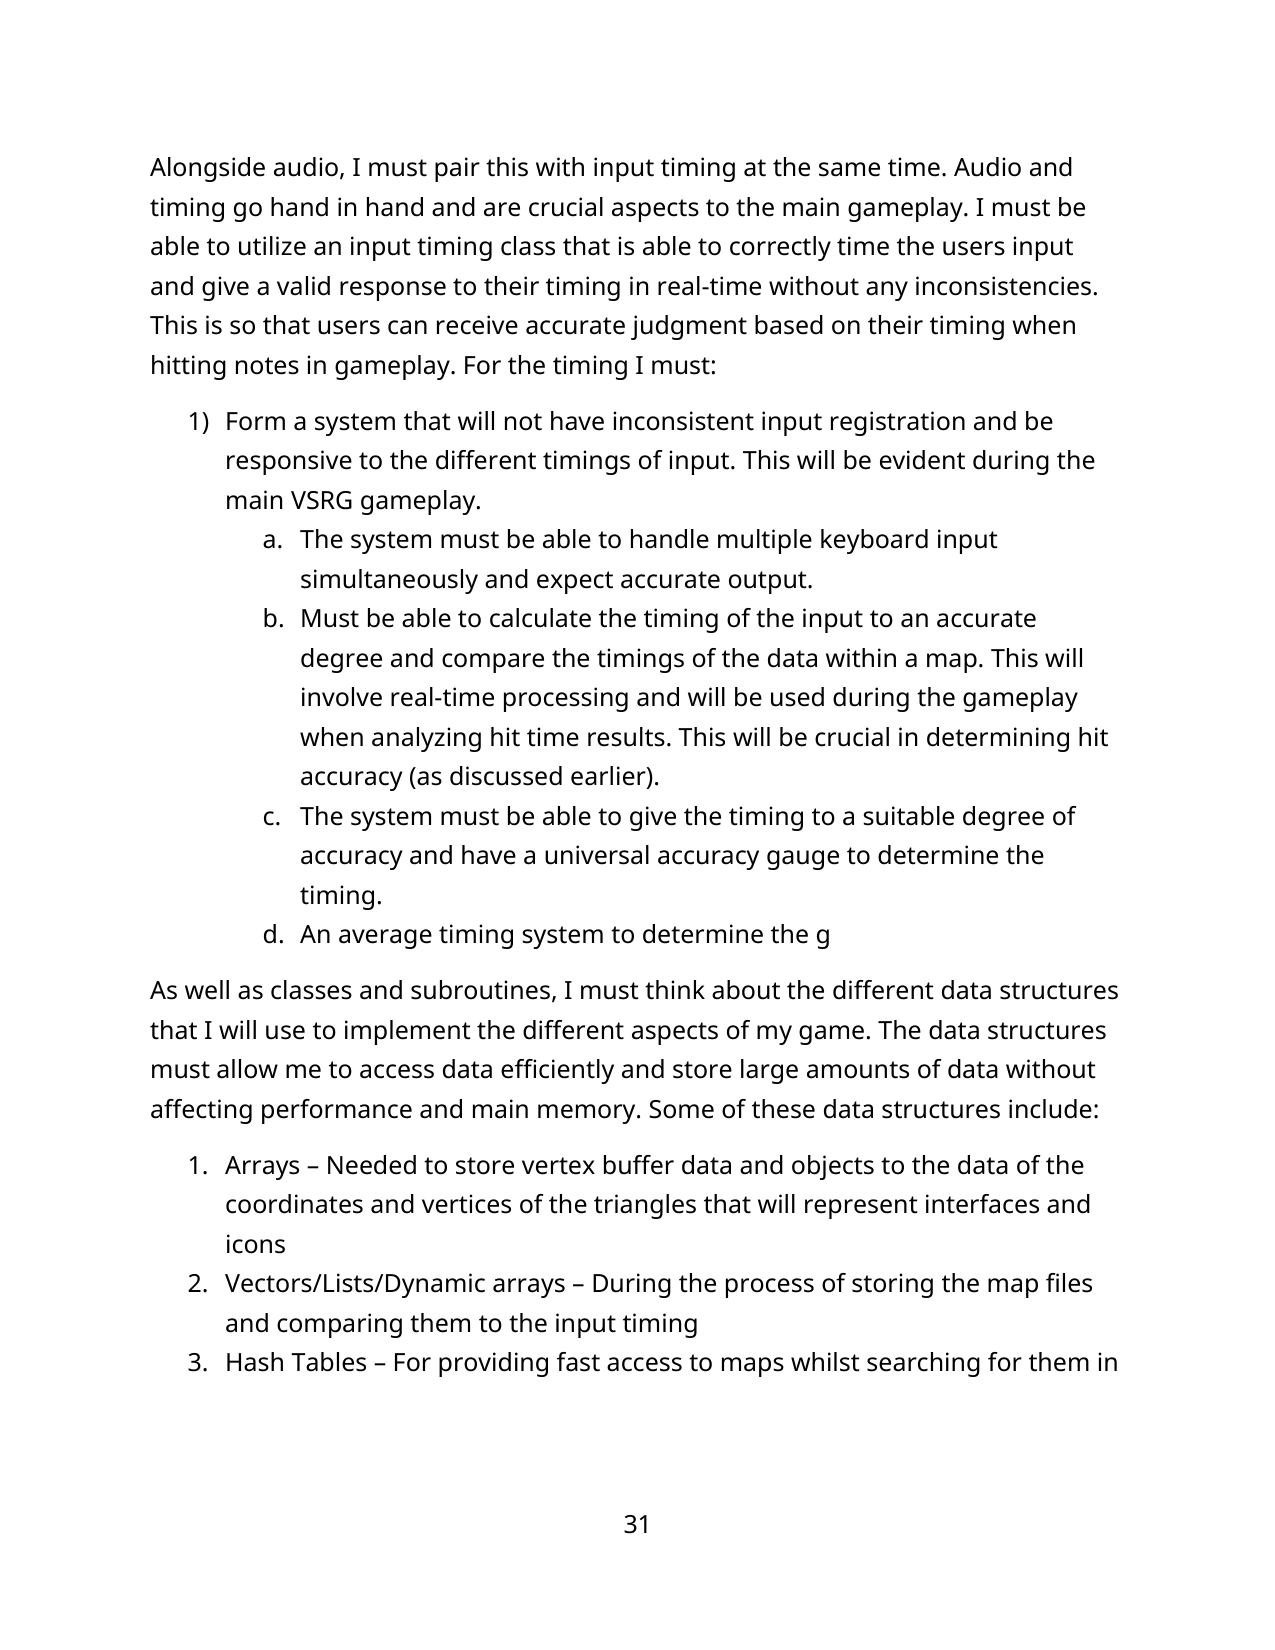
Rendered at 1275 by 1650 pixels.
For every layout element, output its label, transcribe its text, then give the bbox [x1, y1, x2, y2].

list Hash Tables – For providing fast access to maps whilst searching for them in [187, 1345, 1125, 1379]
list Arrays – Needed to store vertex buffer data and objects to the data of the coordinates and vertices of the triangles that will represent interfaces and icons [187, 1147, 1125, 1261]
list Form a system that will not have inconsistent input registration and be responsive to the different timings of input. This will be evident during the main VSRG gameplay. [187, 403, 1125, 517]
text As well as classes and subroutines, I must think about the different data structures that I will use to implement the different aspects of my game. The data structures must allow me to access data efficiently and store large amounts of data without affecting performance and main memory. Some of these data structures include: [150, 973, 1125, 1125]
list Must be able to calculate the timing of the input to an accurate degree and compare the timings of the data within a map. This will involve real-time processing and will be used during the gameplay when analyzing hit time results. This will be crucial in determining hit accuracy (as discussed earlier). [262, 601, 1125, 793]
list The system must be able to give the timing to a suitable degree of accuracy and have a universal accuracy gauge to determine the timing. [262, 798, 1125, 911]
list An average timing system to determine the g [262, 917, 1125, 951]
text Alongside audio, I must pair this with input timing at the same time. Audio and timing go hand in hand and are crucial aspects to the main gameplay. I must be able to utilize an input timing class that is able to correctly time the users input and give a valid response to their timing in real-time without any inconsistencies. This is so that users can receive accurate judgment based on their timing when hitting notes in gameplay. For the timing I must: [150, 150, 1125, 381]
list Vectors/Lists/Dynamic arrays – During the process of storing the map files and comparing them to the input timing [187, 1266, 1125, 1339]
list The system must be able to handle multiple keyboard input simultaneously and expect accurate output. [262, 522, 1125, 596]
